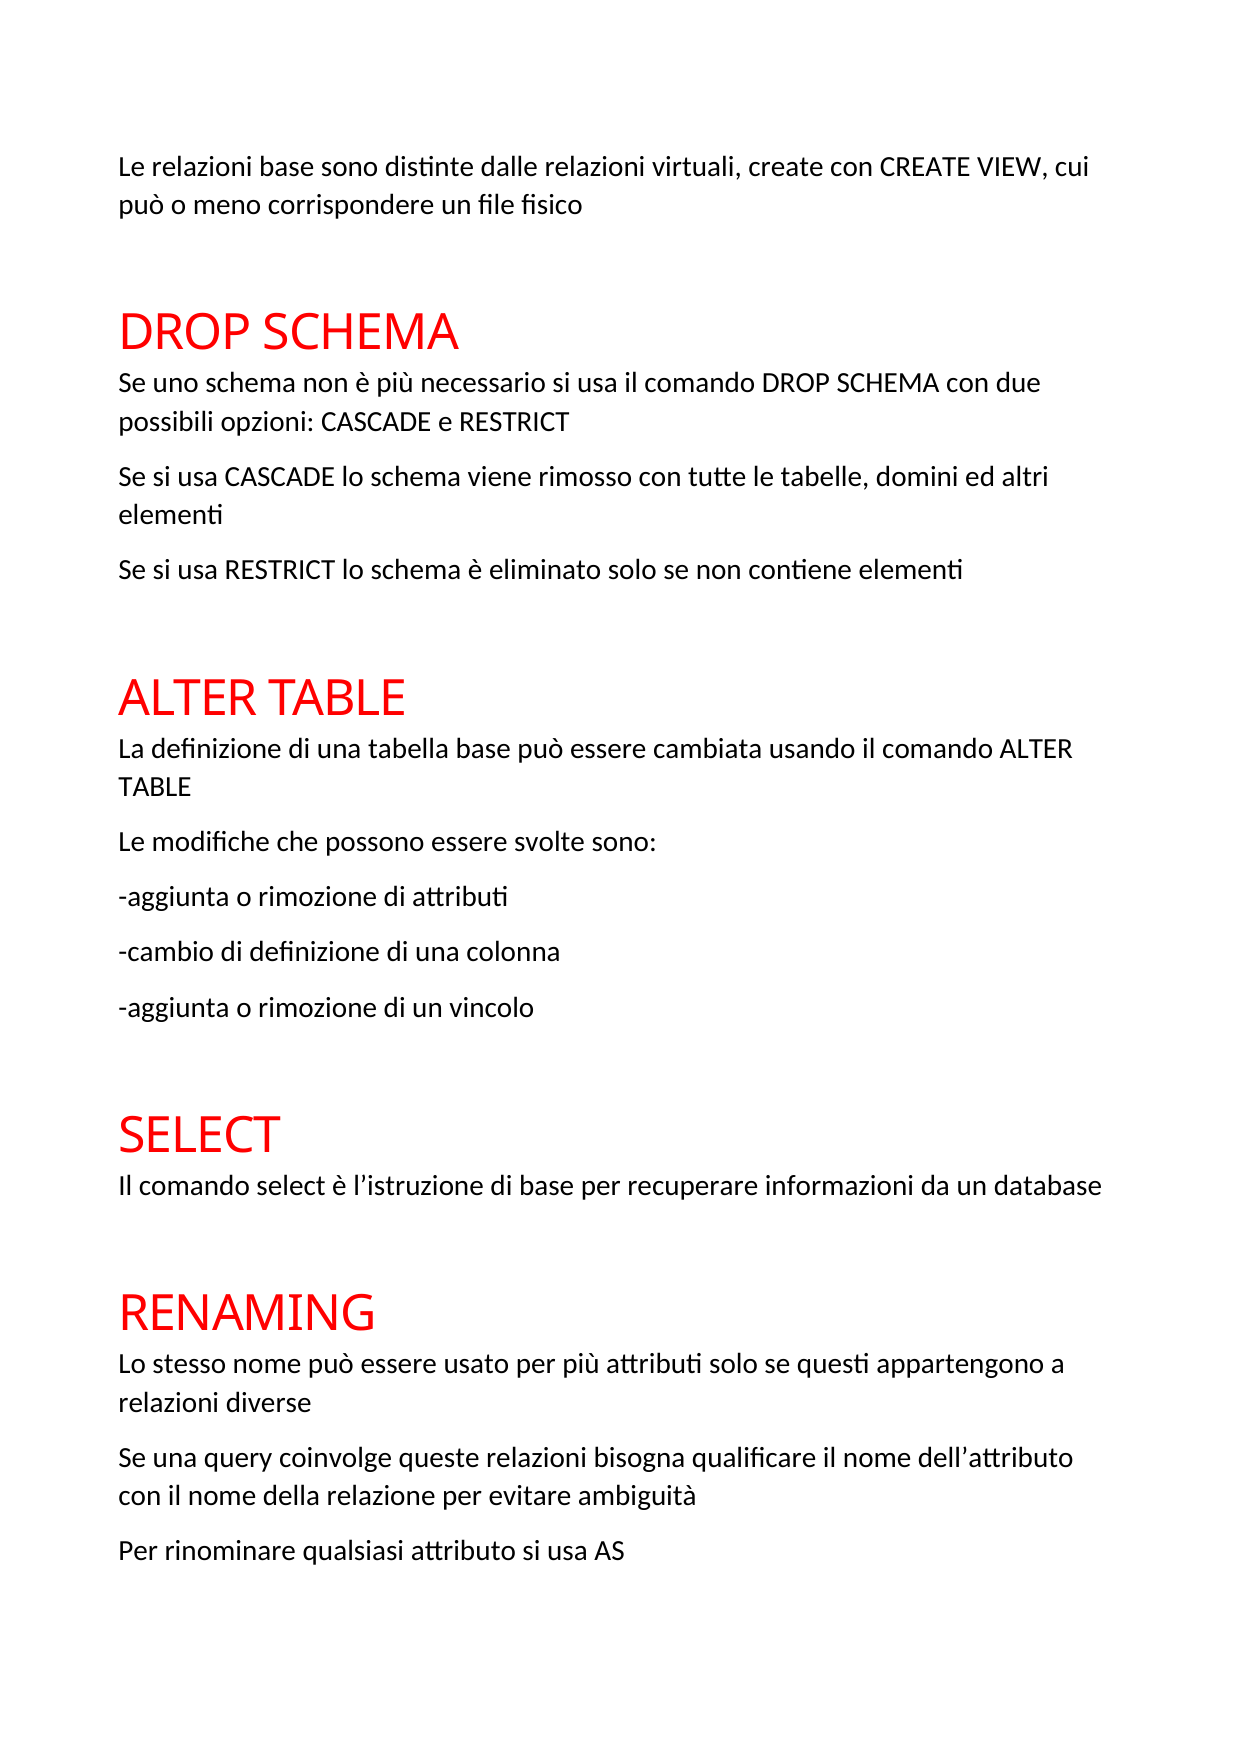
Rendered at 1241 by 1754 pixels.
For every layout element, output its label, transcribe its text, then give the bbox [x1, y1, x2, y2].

text Se si usa CASCADE lo schema viene rimosso con tutte le tabelle, domini ed altri elementi [118, 458, 1122, 532]
text -aggiunta o rimozione di un vincolo [118, 989, 1122, 1024]
title DROP SCHEMA [118, 296, 1122, 364]
text Per rinominare qualsiasi attributo si usa AS [118, 1532, 1122, 1568]
text La definizione di una tabella base può essere cambiata usando il comando ALTER TABLE [118, 730, 1122, 804]
title ALTER TABLE [118, 662, 1122, 730]
title RENAMING [118, 1277, 1122, 1345]
text Le relazioni base sono distinte dalle relazioni virtuali, create con CREATE VIEW, cui può o meno corrispondere un file fisico [118, 148, 1122, 222]
text Se uno schema non è più necessario si usa il comando DROP SCHEMA con due possibili opzioni: CASCADE e RESTRICT [118, 364, 1122, 438]
text Se si usa RESTRICT lo schema è eliminato solo se non contiene elementi [118, 551, 1122, 587]
text -cambio di definizione di una colonna [118, 933, 1122, 969]
title SELECT [118, 1099, 1122, 1167]
text Il comando select è l’istruzione di base per recuperare informazioni da un database [118, 1167, 1122, 1203]
text Lo stesso nome può essere usato per più attributi solo se questi appartengono a relazioni diverse [118, 1345, 1122, 1419]
text -aggiunta o rimozione di attributi [118, 878, 1122, 914]
text Le modifiche che possono essere svolte sono: [118, 823, 1122, 859]
text Se una query coinvolge queste relazioni bisogna qualificare il nome dell’attributo con il nome della relazione per evitare ambiguità [118, 1439, 1122, 1513]
